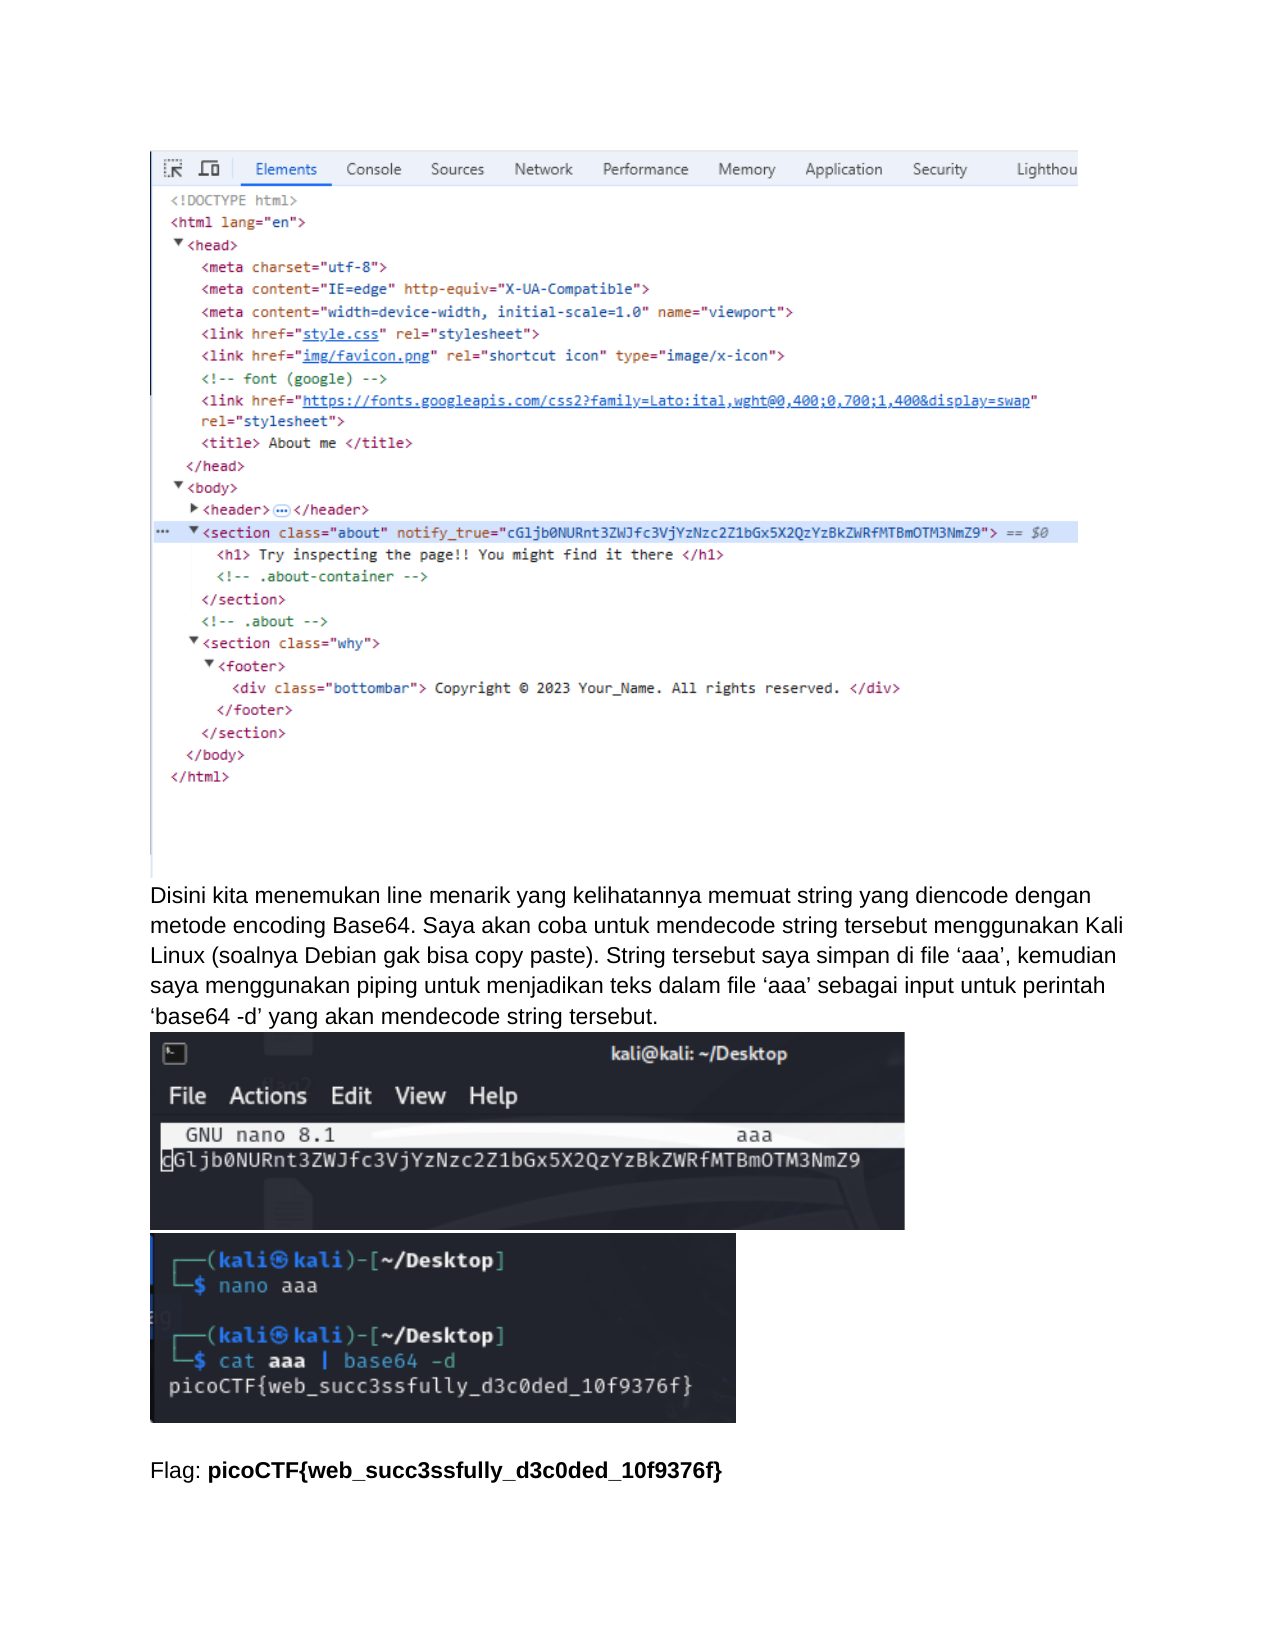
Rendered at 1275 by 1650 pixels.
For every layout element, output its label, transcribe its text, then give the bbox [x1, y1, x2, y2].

picture [150, 1032, 905, 1230]
picture [150, 1233, 736, 1423]
text Flag: picoCTF{web_succ3ssfully_d3c0ded_10f9376f} [150, 1457, 1125, 1483]
picture [150, 150, 1078, 878]
text Disini kita menemukan line menarik yang kelihatannya memuat string yang diencode dengan metode encoding Base64. Saya akan coba untuk mendecode string tersebut menggunakan Kali Linux (soalnya Debian gak bisa copy paste). String tersebut saya simpan di file ‘aaa’, kemudian saya menggunakan piping untuk menjadikan teks dalam file ‘aaa’ sebagai input untuk perintah ‘base64 -d’ yang akan mendecode string tersebut. [150, 882, 1125, 1029]
